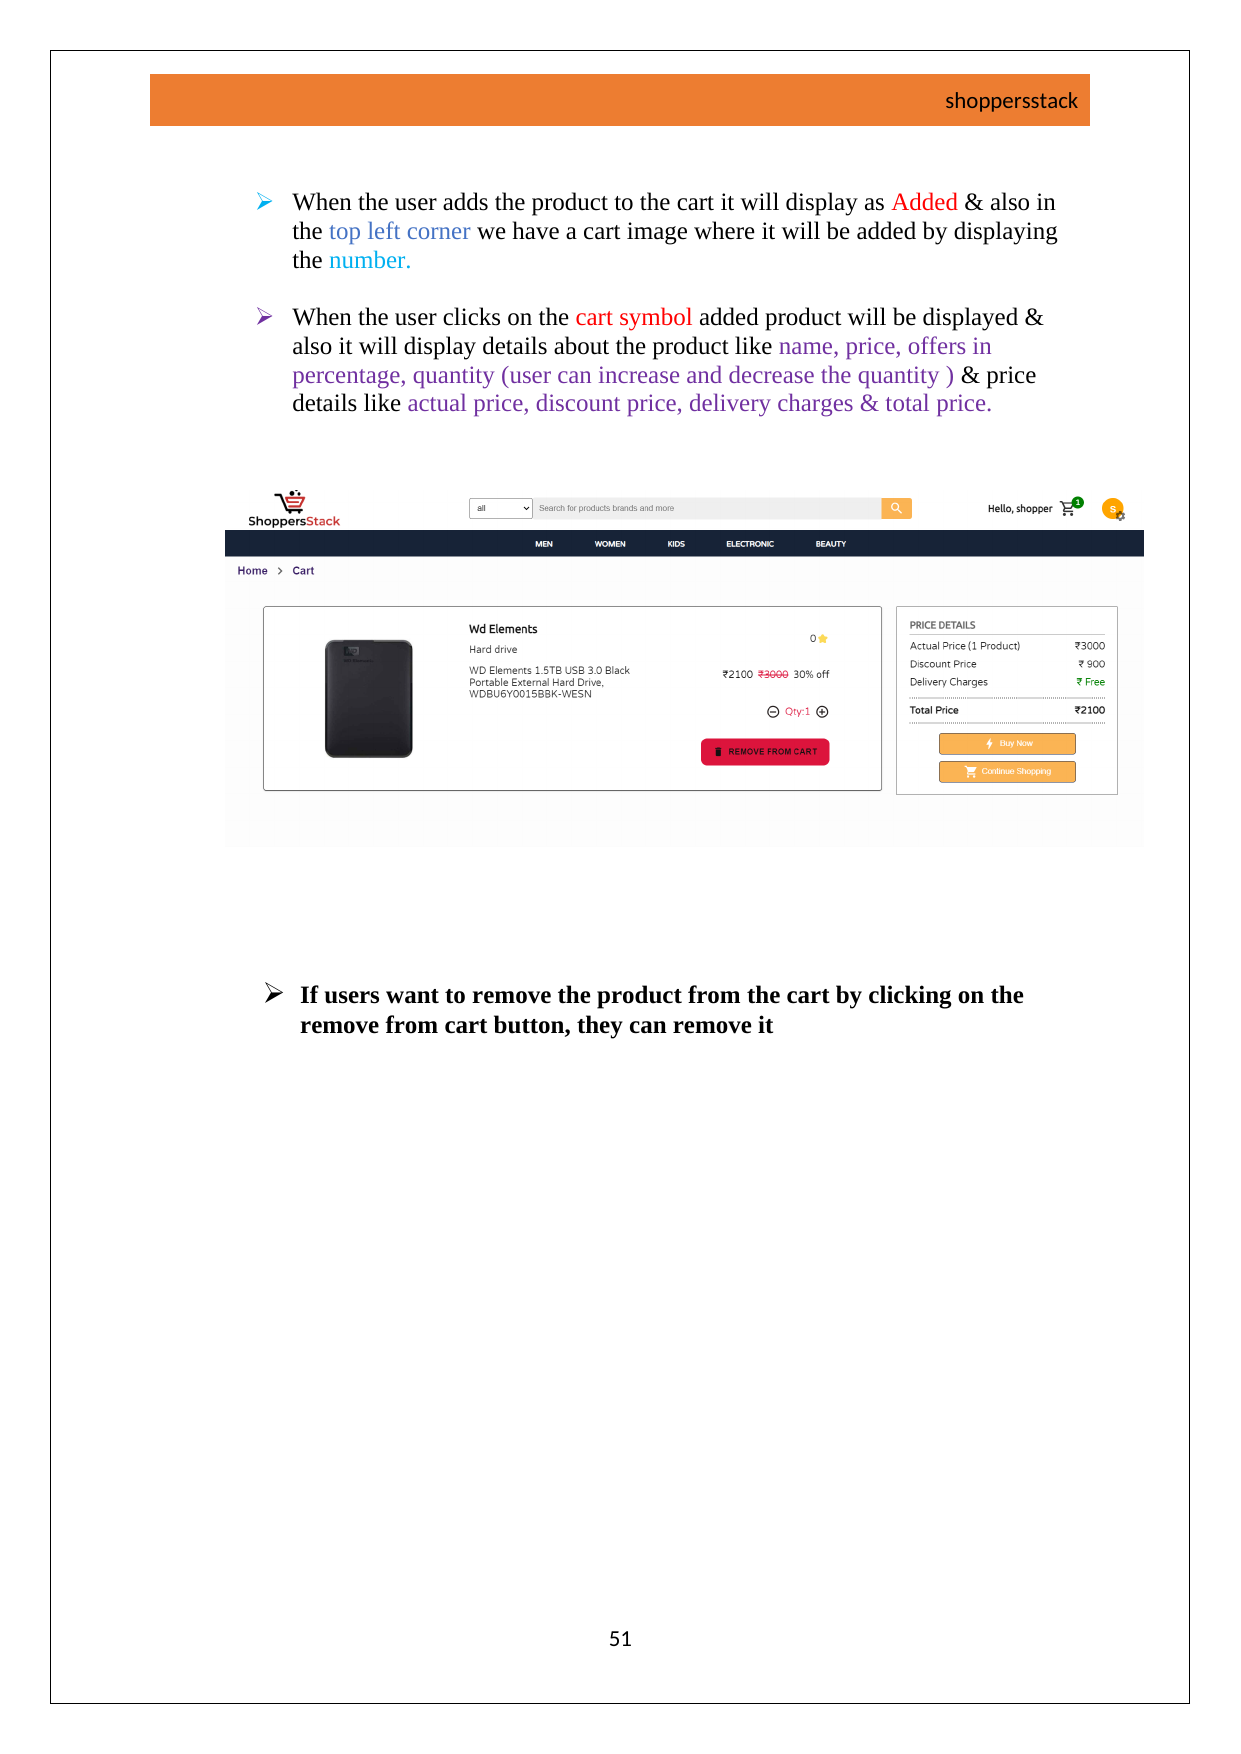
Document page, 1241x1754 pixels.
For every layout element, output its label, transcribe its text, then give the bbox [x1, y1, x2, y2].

list If users want to remove the product from the cart by clicking on the remove from cart button, they can remove it [262, 980, 1090, 1039]
picture [225, 490, 1144, 847]
list When the user clicks on the cart symbol added product will be displayed & also it will display details about the product like name, price, offers in percentage, quantity (user can increase and decrease the quantity ) & price details like actual price, discount price, delivery charges & total price. [254, 302, 1090, 417]
picture [256, 192, 269, 200]
list When the user adds the product to the cart it will display as Added & also in the top left corner we have a cart image where it will be added by displaying the number. [254, 187, 1090, 273]
